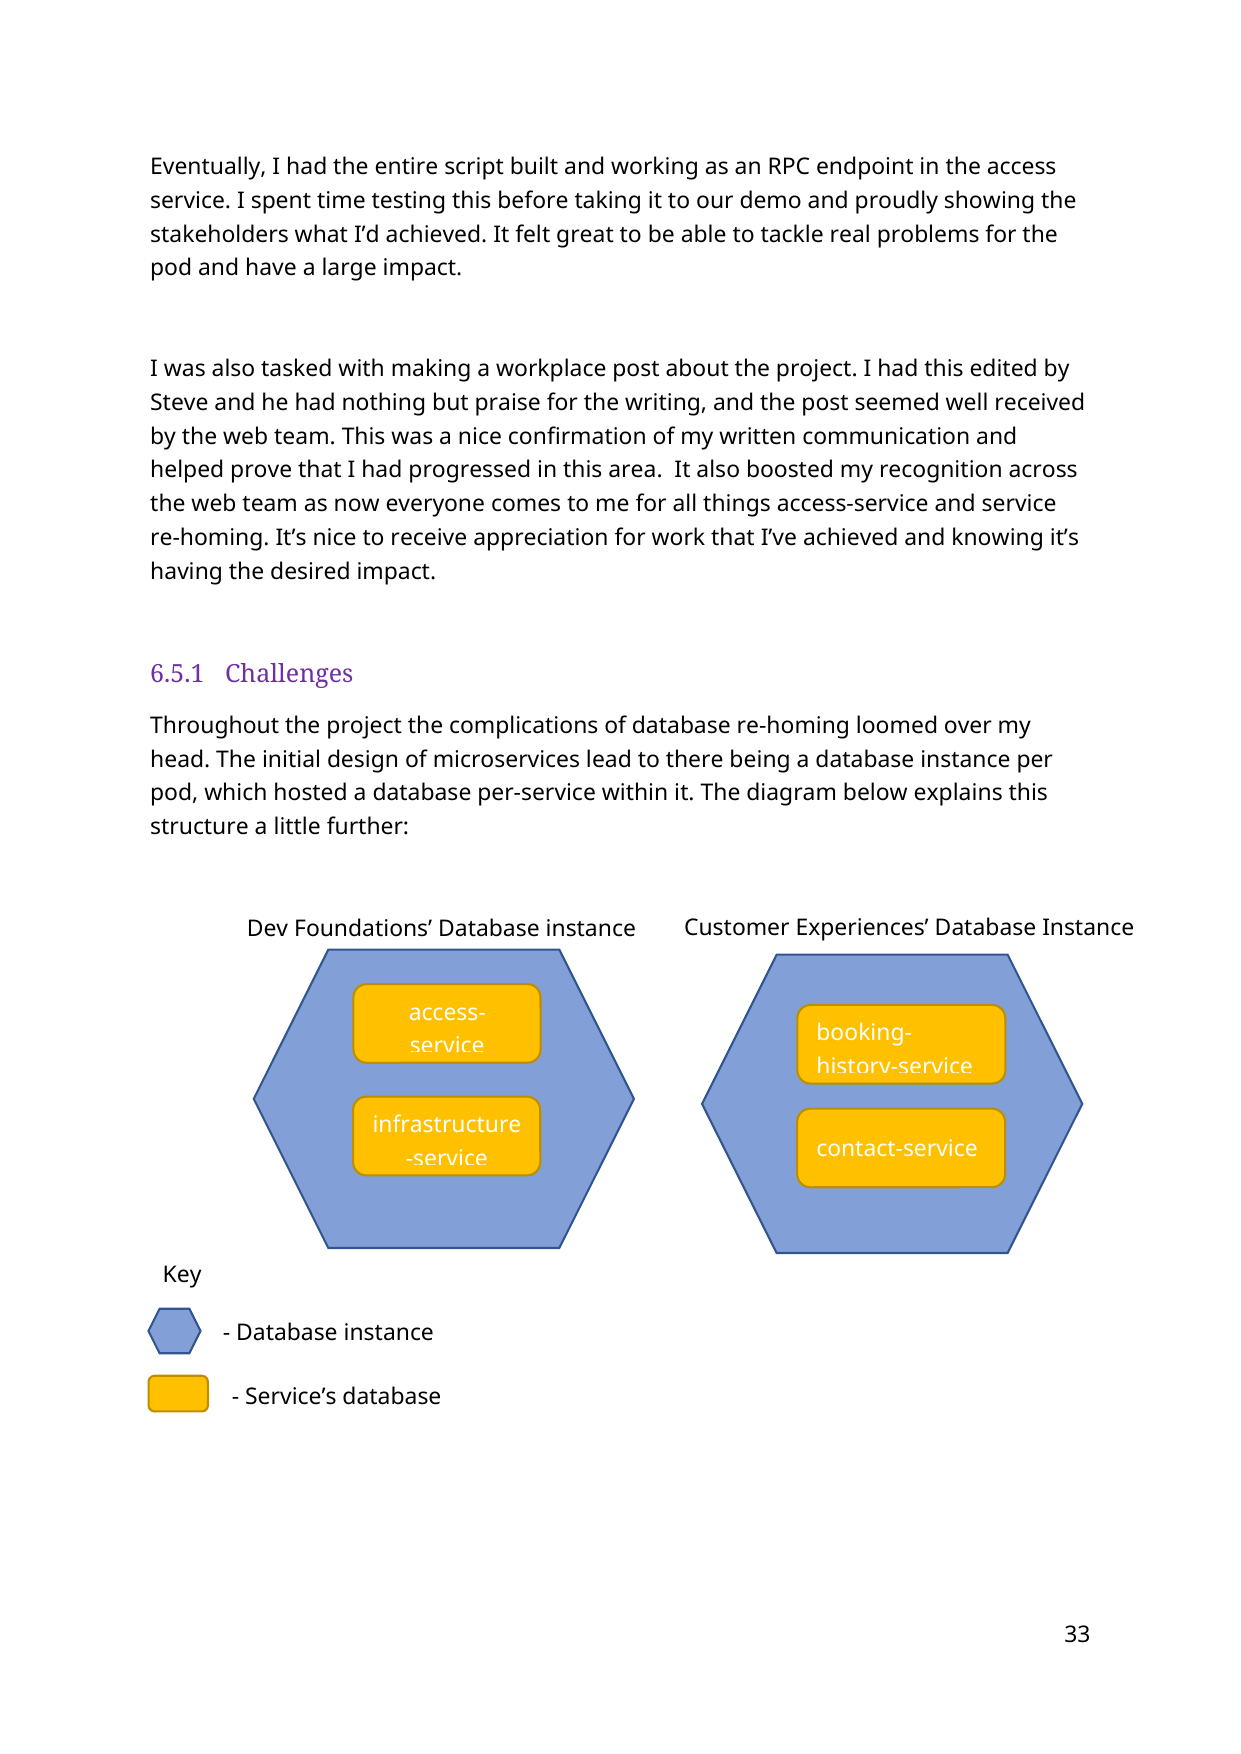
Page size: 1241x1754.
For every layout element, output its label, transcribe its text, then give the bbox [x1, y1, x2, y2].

text Throughout the project the complications of database re-homing loomed over my head. The initial design of microservices lead to there being a database instance per pod, which hosted a database per-service within it. The diagram below explains this structure a little further: [150, 709, 1090, 841]
subtitle Challenges [150, 655, 1090, 689]
text I was also tasked with making a workplace post about the project. I had this edited by Steve and he had nothing but praise for the writing, and the post seemed well received by the web team. This was a nice confirmation of my written communication and helped prove that I had progressed in this area. It also boosted my recognition across the web team as now everyone comes to me for all things access-service and service re-homing. It’s nice to receive appreciation for work that I’ve achieved and knowing it’s having the desired impact. [150, 352, 1090, 586]
text Eventually, I had the entire script built and working as an RPC endpoint in the access service. I spent time testing this before taking it to our demo and proudly showing the stakeholders what I’d achieved. It felt great to be able to tackle real problems for the pod and have a large impact. [150, 150, 1090, 282]
